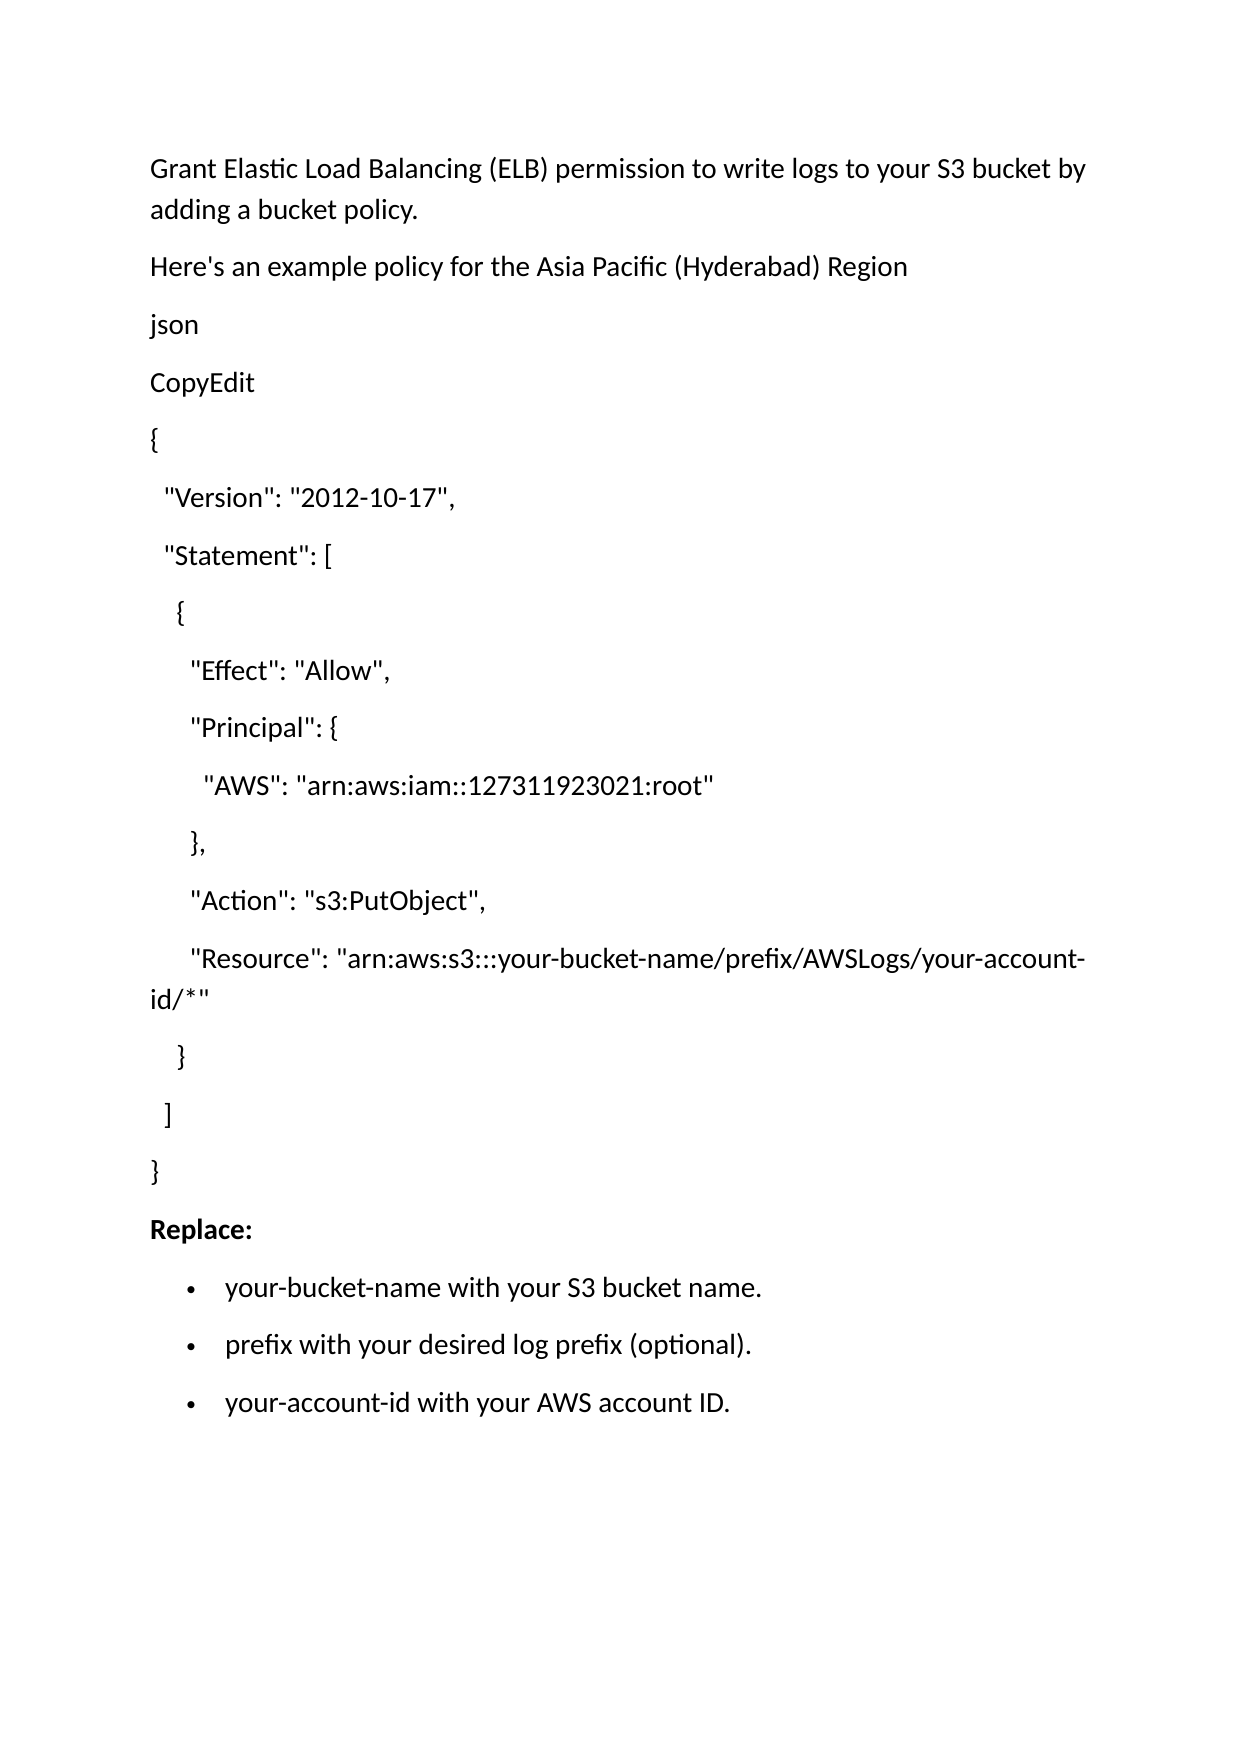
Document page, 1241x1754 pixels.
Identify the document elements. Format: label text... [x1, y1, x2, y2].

list your-account-id with your AWS account ID. [187, 1384, 1090, 1419]
text Grant Elastic Load Balancing (ELB) permission to write logs to your S3 bucket by adding a bucket policy. [150, 150, 1090, 227]
text Here's an example policy for the Asia Pacific (Hyderabad) Region [150, 248, 1090, 284]
text "Action": "s3:PutObject", [150, 882, 1090, 918]
text }, [150, 824, 1090, 860]
text } [150, 1153, 1090, 1189]
text ] [150, 1096, 1090, 1132]
text "Effect": "Allow", [150, 652, 1090, 687]
text json [150, 306, 1090, 342]
text { [150, 421, 1090, 457]
text "AWS": "arn:aws:iam::127311923021:root" [150, 767, 1090, 803]
text "Principal": { [150, 709, 1090, 745]
text CopyEdit [150, 364, 1090, 399]
text } [150, 1038, 1090, 1074]
text "Version": "2012-10-17", [150, 479, 1090, 514]
text { [150, 594, 1090, 630]
list your-bucket-name with your S3 bucket name. [187, 1269, 1090, 1304]
text "Statement": [ [150, 537, 1090, 572]
text "Resource": "arn:aws:s3:::your-bucket-name/prefix/AWSLogs/your-account-id/*" [150, 940, 1090, 1016]
list prefix with your desired log prefix (optional). [187, 1326, 1090, 1362]
text Replace: [150, 1211, 1090, 1247]
